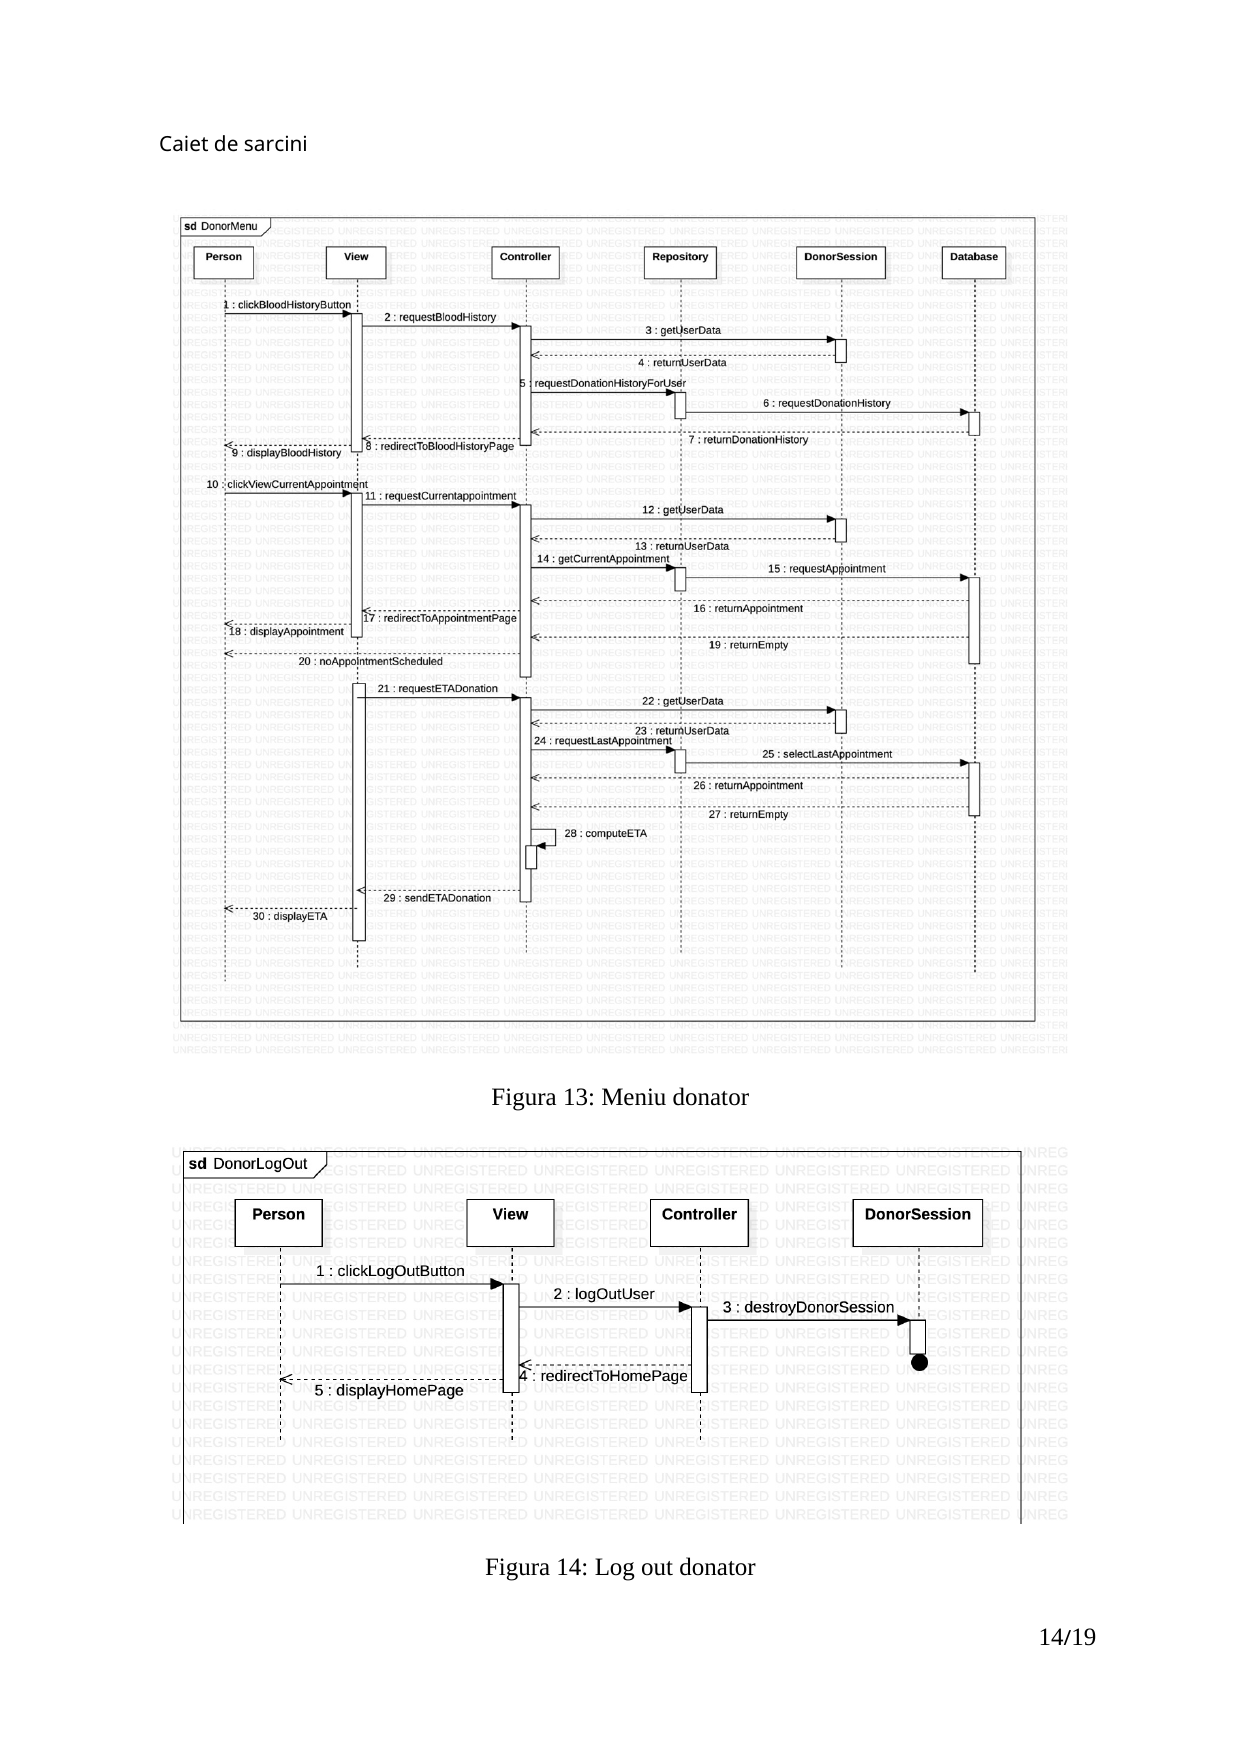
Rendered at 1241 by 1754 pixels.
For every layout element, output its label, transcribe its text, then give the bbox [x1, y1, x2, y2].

text Figura 13: Meniu donator [148, 1082, 1093, 1111]
text Figura 14: Log out donator [148, 1552, 1093, 1581]
picture [172, 209, 1068, 1054]
picture [172, 1140, 1069, 1524]
